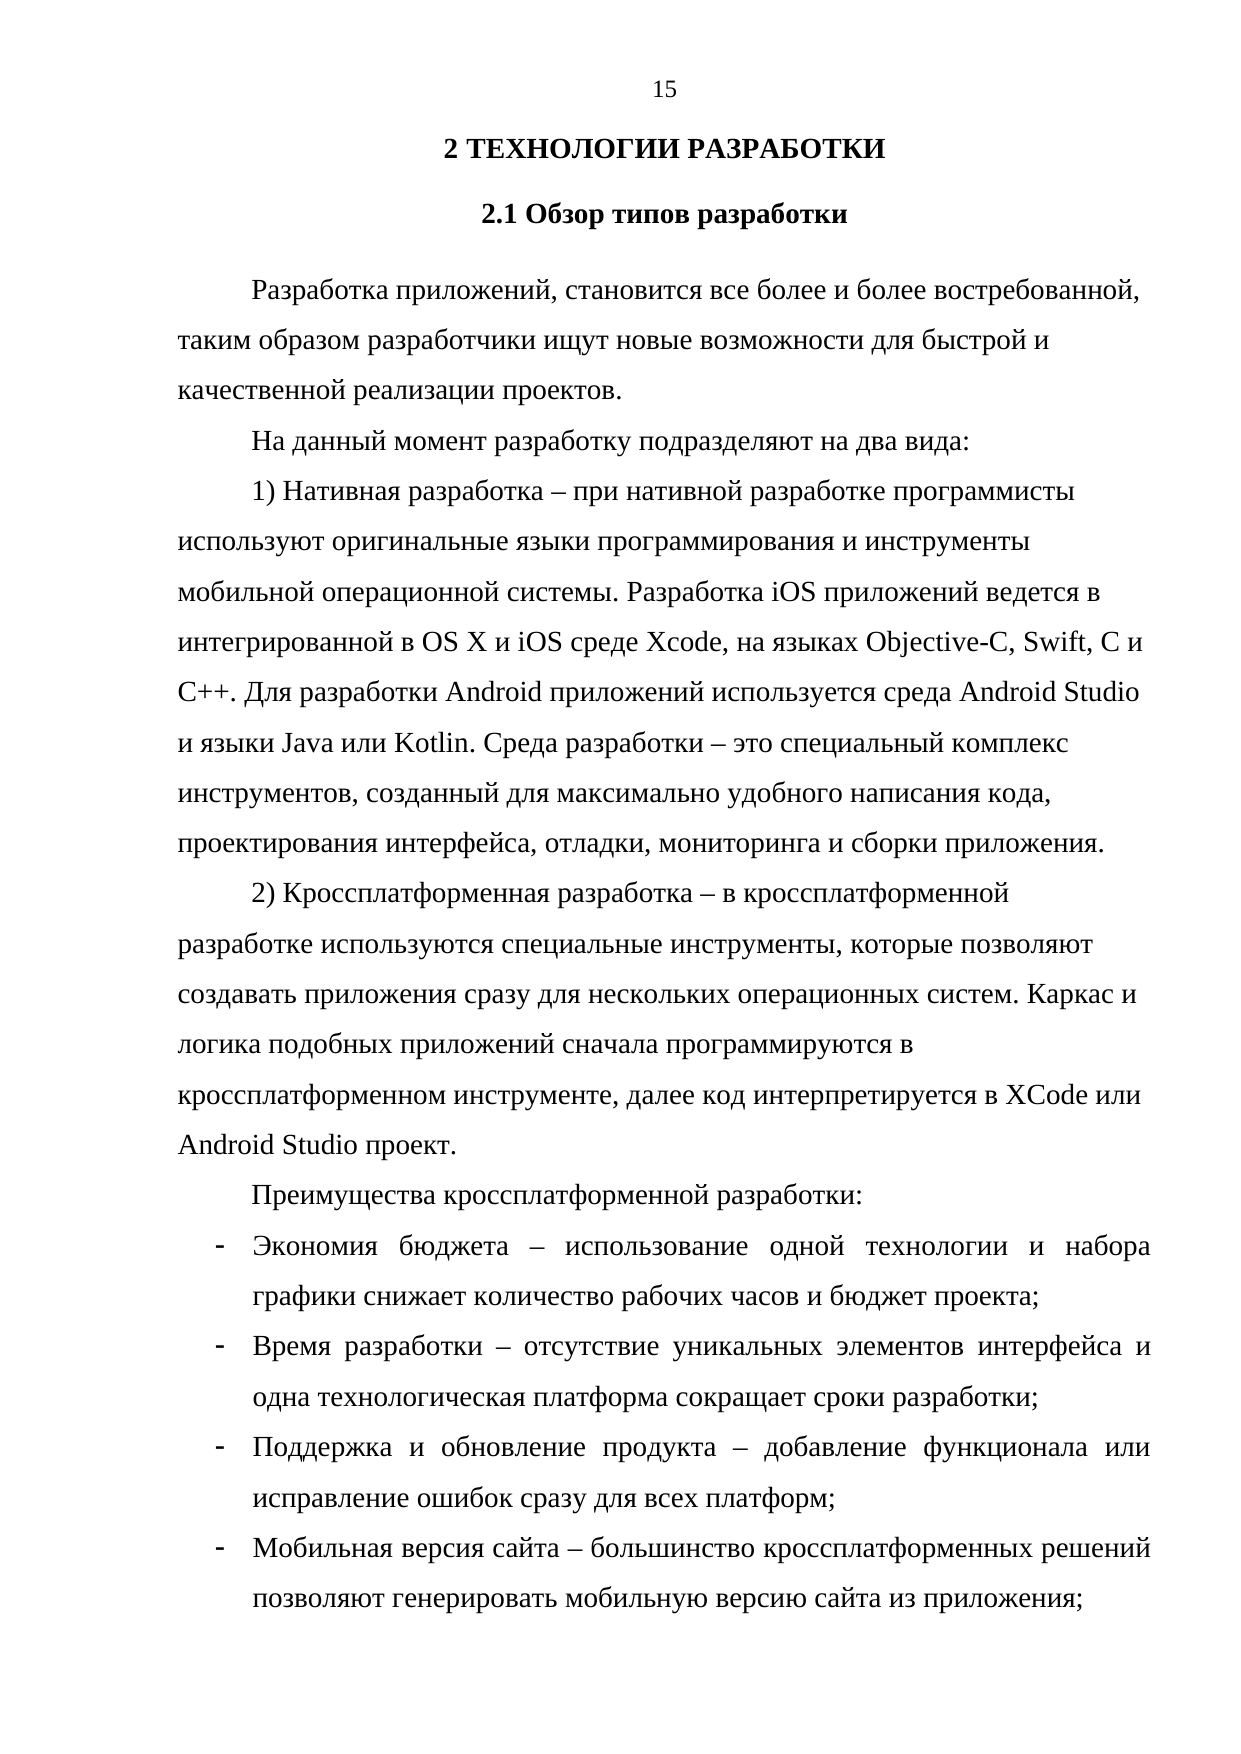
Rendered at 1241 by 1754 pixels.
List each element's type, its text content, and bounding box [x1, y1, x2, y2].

text Преимущества кроссплатформенной разработки: [177, 1177, 1152, 1211]
text 2) Кроссплатформенная разработка – в кроссплатформенной разработке используются специальные инструменты, которые позволяют создавать приложения сразу для нескольких операционных систем. Каркас и логика подобных приложений сначала программируются в кроссплатформенном инструменте, далее код интерпретируется в XCode или Android Studio проект. [177, 876, 1152, 1161]
list Мобильная версия сайта – большинство кроссплатформенных решений позволяют генерировать мобильную версию сайта из приложения; [215, 1530, 1152, 1614]
subtitle 2.1 Обзор типов разработки [177, 197, 1152, 230]
list Поддержка и обновление продукта – добавление функционала или исправление ошибок сразу для всех платформ; [215, 1429, 1152, 1513]
text Разработка приложений, становится все более и более востребованной, таким образом разработчики ищут новые возможности для быстрой и качественной реализации проектов. [177, 272, 1152, 406]
text 1) Нативная разработка – при нативной разработке программисты используют оригинальные языки программирования и инструменты мобильной операционной системы. Разработка iOS приложений ведется в интегрированной в OS X и iOS среде Xcode, на языках Objective-C, Swift, C и С++. Для разработки Android приложений используется среда Android Studio и языки Java или Kotlin. Среда разработки – это специальный комплекс инструментов, созданный для максимально удобного написания кода, проектирования интерфейса, отладки, мониторинга и сборки приложения. [177, 473, 1152, 859]
list Время разработки – отсутствие уникальных элементов интерфейса и одна технологическая платформа сокращает сроки разработки; [215, 1328, 1152, 1412]
text На данный момент разработку подразделяют на два вида: [177, 423, 1152, 456]
subtitle 2 ТЕХНОЛОГИИ РАЗРАБОТКИ [177, 131, 1152, 165]
list Экономия бюджета – использование одной технологии и набора графики снижает количество рабочих часов и бюджет проекта; [215, 1228, 1152, 1312]
